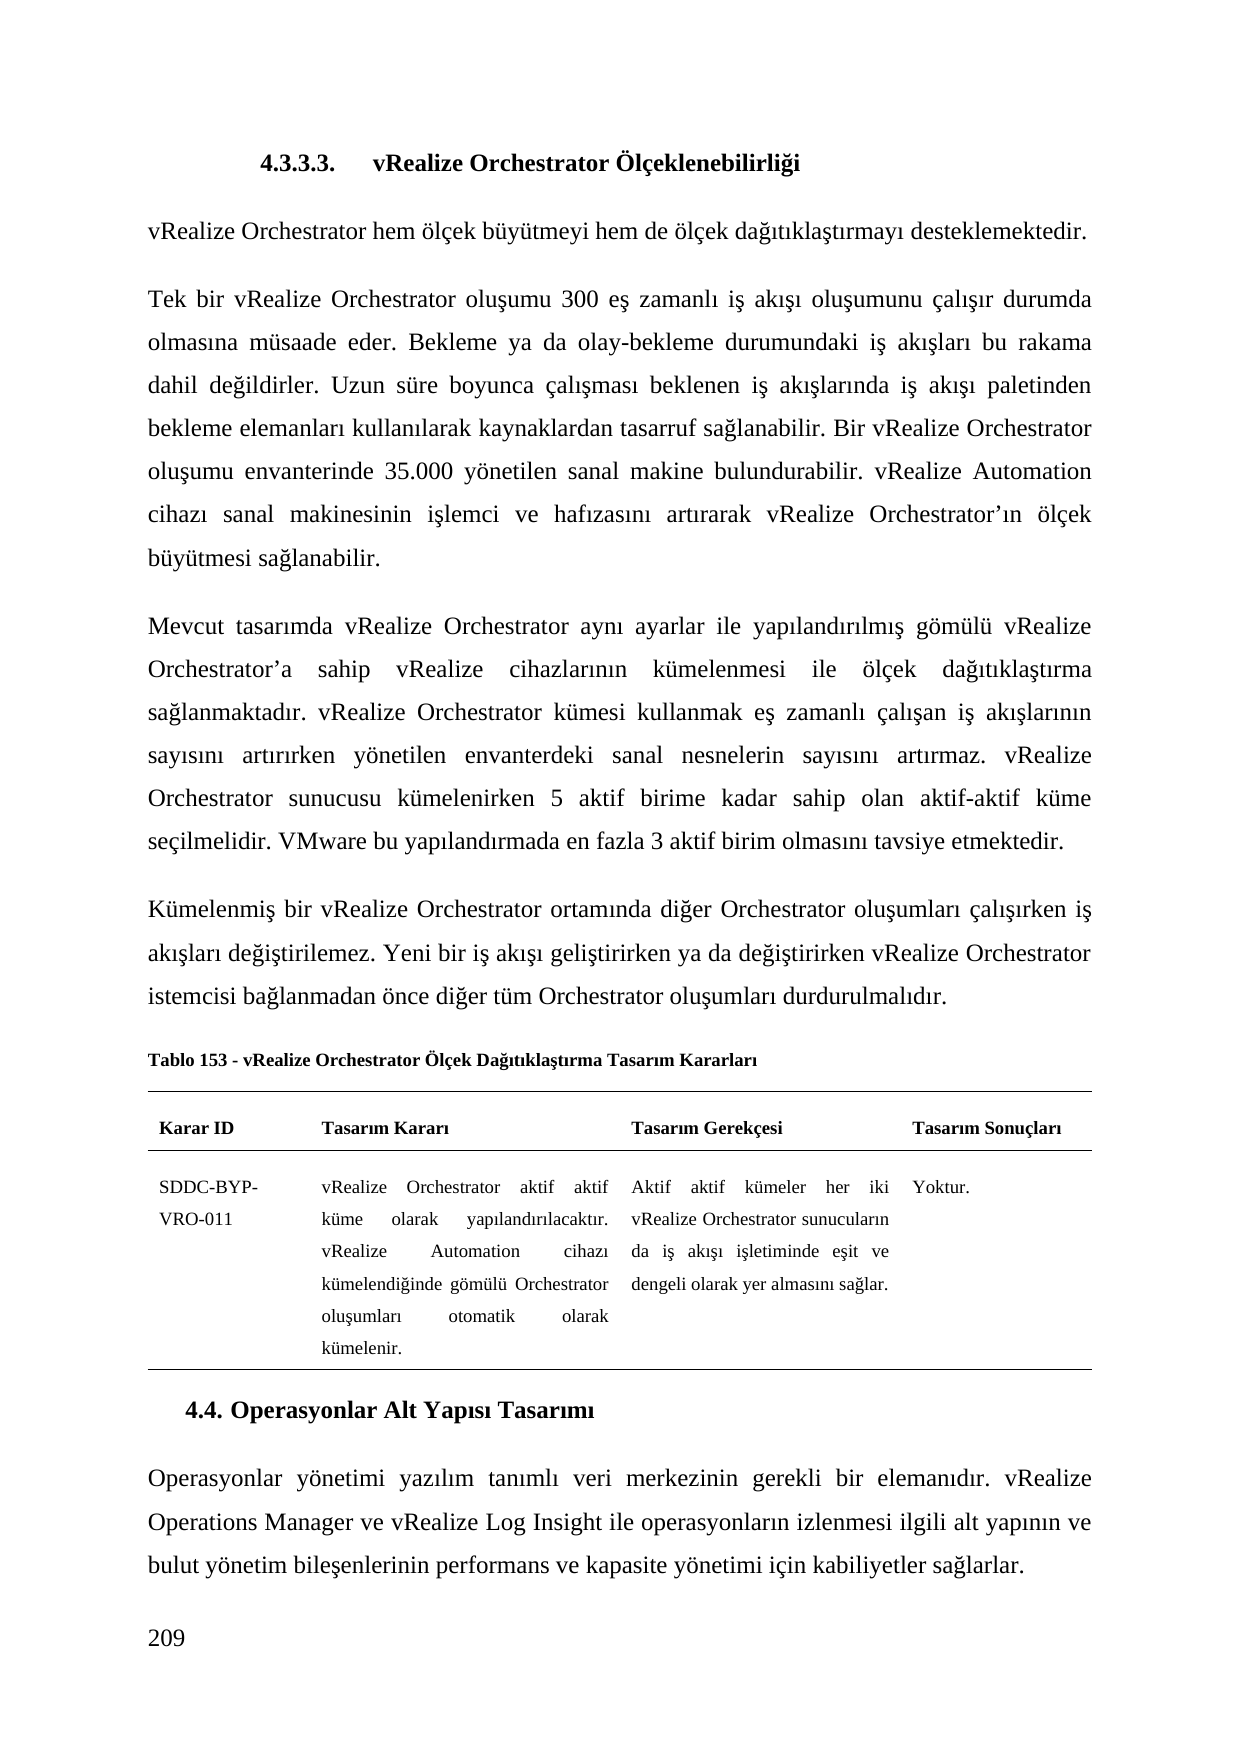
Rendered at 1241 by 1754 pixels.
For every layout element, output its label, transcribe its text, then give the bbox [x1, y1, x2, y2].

text vRealize Orchestrator hem ölçek büyütmeyi hem de ölçek dağıtıklaştırmayı desteklemektedir. [148, 216, 1093, 244]
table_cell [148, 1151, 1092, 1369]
text Mevcut tasarımda vRealize Orchestrator aynı ayarlar ile yapılandırılmış gömülü vRealize Orchestrator’a sahip vRealize cihazlarının kümelenmesi ile ölçek dağıtıklaştırma sağlanmaktadır. vRealize Orchestrator kümesi kullanmak eş zamanlı çalışan iş akışlarının sayısını artırırken yönetilen envanterdeki sanal nesnelerin sayısını artırmaz. vRealize Orchestrator sunucusu kümelenirken 5 aktif birime kadar sahip olan aktif-aktif küme seçilmelidir. VMware bu yapılandırmada en fazla 3 aktif birim olmasını tavsiye etmektedir. [148, 611, 1093, 855]
text Tablo 153 - vRealize Orchestrator Ölçek Dağıtıklaştırma Tasarım Kararları [148, 1049, 1093, 1070]
list Operasyonlar Alt Yapısı Tasarımı [185, 1395, 1093, 1424]
list vRealize Orchestrator Ölçeklenebilirliği [260, 148, 1093, 176]
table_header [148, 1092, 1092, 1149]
text Kümelenmiş bir vRealize Orchestrator ortamında diğer Orchestrator oluşumları çalışırken iş akışları değiştirilemez. Yeni bir iş akışı geliştirirken ya da değiştirirken vRealize Orchestrator istemcisi bağlanmadan önce diğer tüm Orchestrator oluşumları durdurulmalıdır. [148, 894, 1093, 1009]
text Operasyonlar yönetimi yazılım tanımlı veri merkezinin gerekli bir elemanıdır. vRealize Operations Manager ve vRealize Log Insight ile operasyonların izlenmesi ilgili alt yapının ve bulut yönetim bileşenlerinin performans ve kapasite yönetimi için kabiliyetler sağlarlar. [148, 1463, 1093, 1578]
text Tek bir vRealize Orchestrator oluşumu 300 eş zamanlı iş akışı oluşumunu çalışır durumda olmasına müsaade eder. Bekleme ya da olay-bekleme durumundaki iş akışları bu rakama dahil değildirler. Uzun süre boyunca çalışması beklenen iş akışlarında iş akışı paletinden bekleme elemanları kullanılarak kaynaklardan tasarruf sağlanabilir. Bir vRealize Orchestrator oluşumu envanterinde 35.000 yönetilen sanal makine bulundurabilir. vRealize Automation cihazı sanal makinesinin işlemci ve hafızasını artırarak vRealize Orchestrator’ın ölçek büyütmesi sağlanabilir. [148, 284, 1093, 571]
